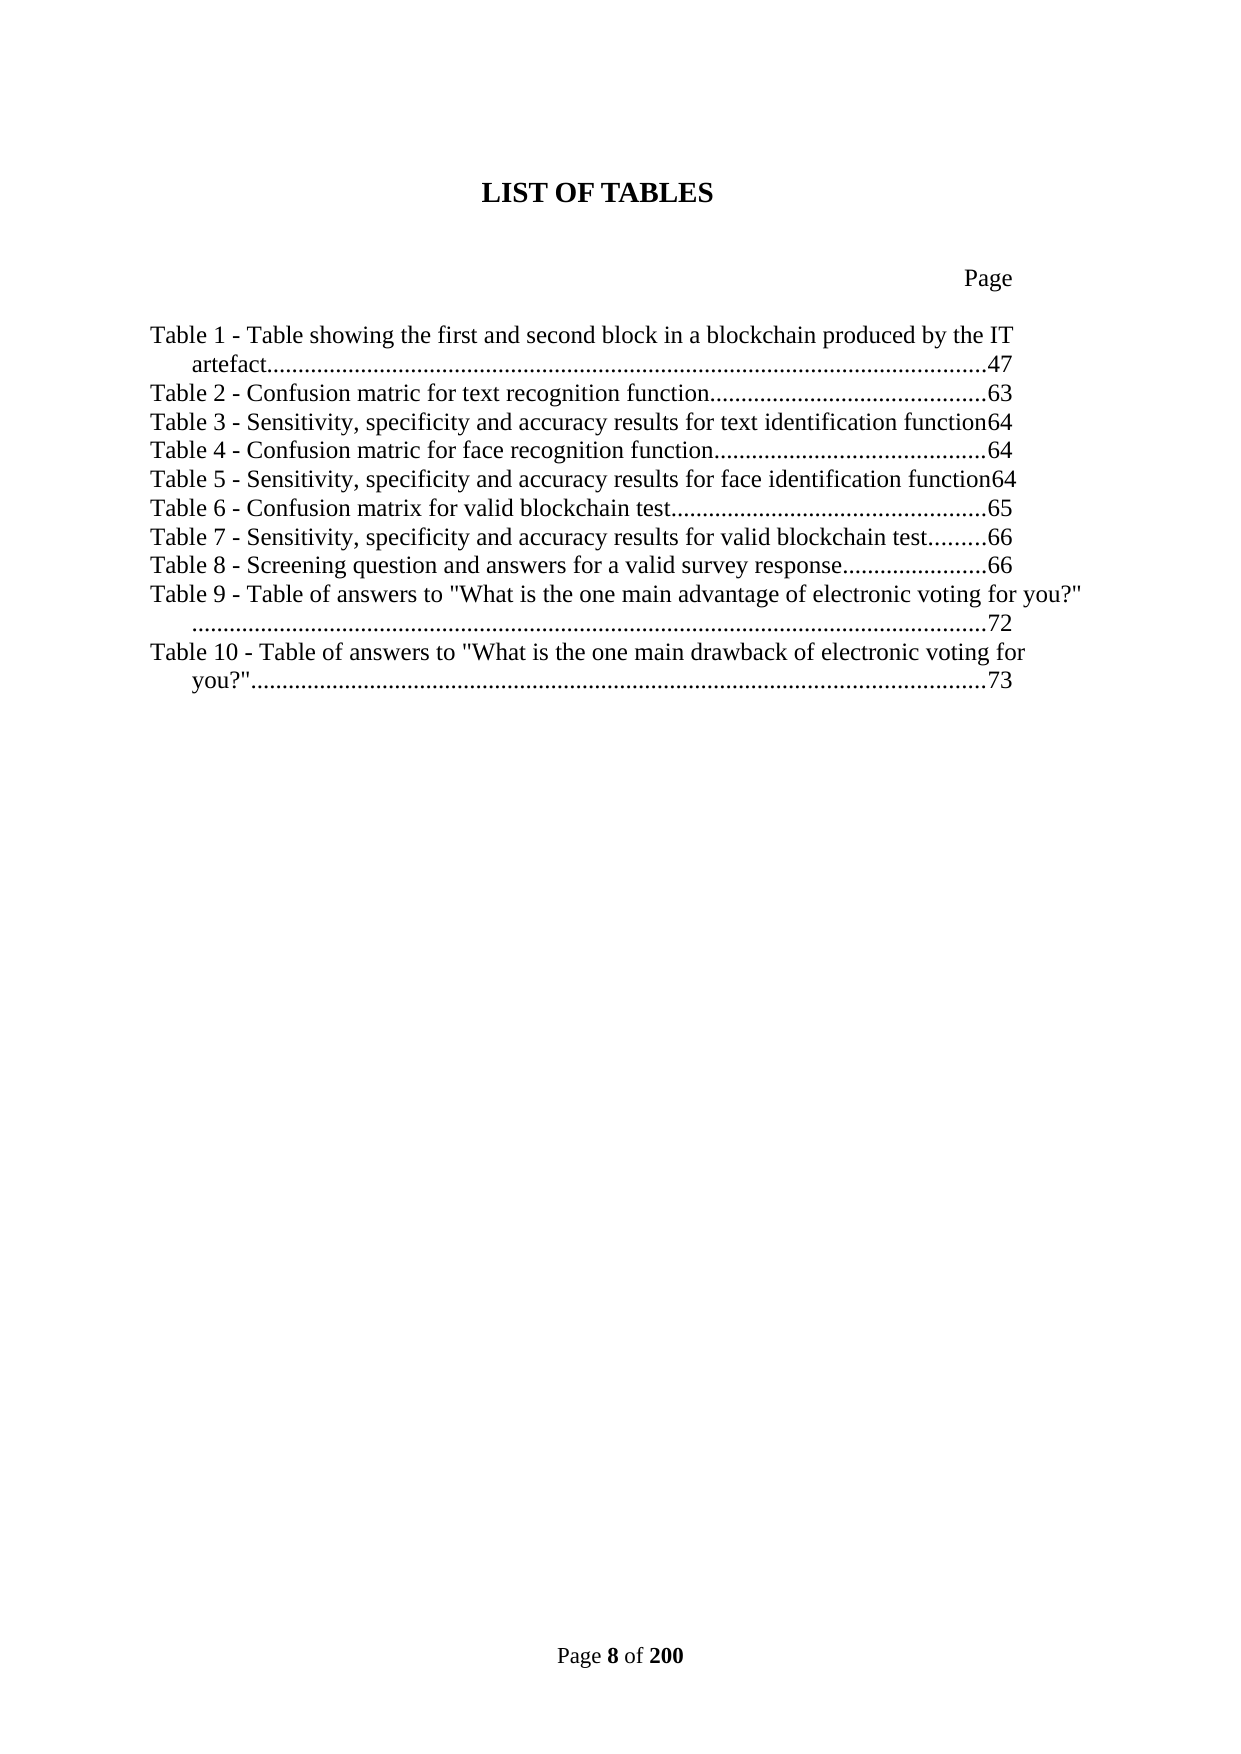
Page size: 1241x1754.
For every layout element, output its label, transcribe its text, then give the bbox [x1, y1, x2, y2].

text Table 6 - Confusion matrix for valid blockchain test 65 [150, 493, 1090, 522]
text Table 8 - Screening question and answers for a valid survey response 66 [150, 550, 1090, 579]
text Table 10 - Table of answers to "What is the one main drawback of electronic voting for you?" 73 [150, 637, 1090, 694]
text Page [150, 263, 1090, 292]
text Table 1 - Table showing the first and second block in a blockchain produced by the IT artefact 47 [150, 320, 1090, 378]
text Table 5 - Sensitivity, specificity and accuracy results for face identification function 64 [150, 464, 1090, 493]
subtitle LIST OF TABLES [150, 175, 1045, 208]
text Table 9 - Table of answers to "What is the one main advantage of electronic voting for you?" 72 [150, 579, 1090, 637]
text Table 4 - Confusion matric for face recognition function 64 [150, 435, 1090, 464]
text Table 3 - Sensitivity, specificity and accuracy results for text identification function 64 [150, 407, 1090, 435]
text Table 2 - Confusion matric for text recognition function 63 [150, 378, 1090, 407]
text Table 7 - Sensitivity, specificity and accuracy results for valid blockchain test 66 [150, 522, 1090, 550]
